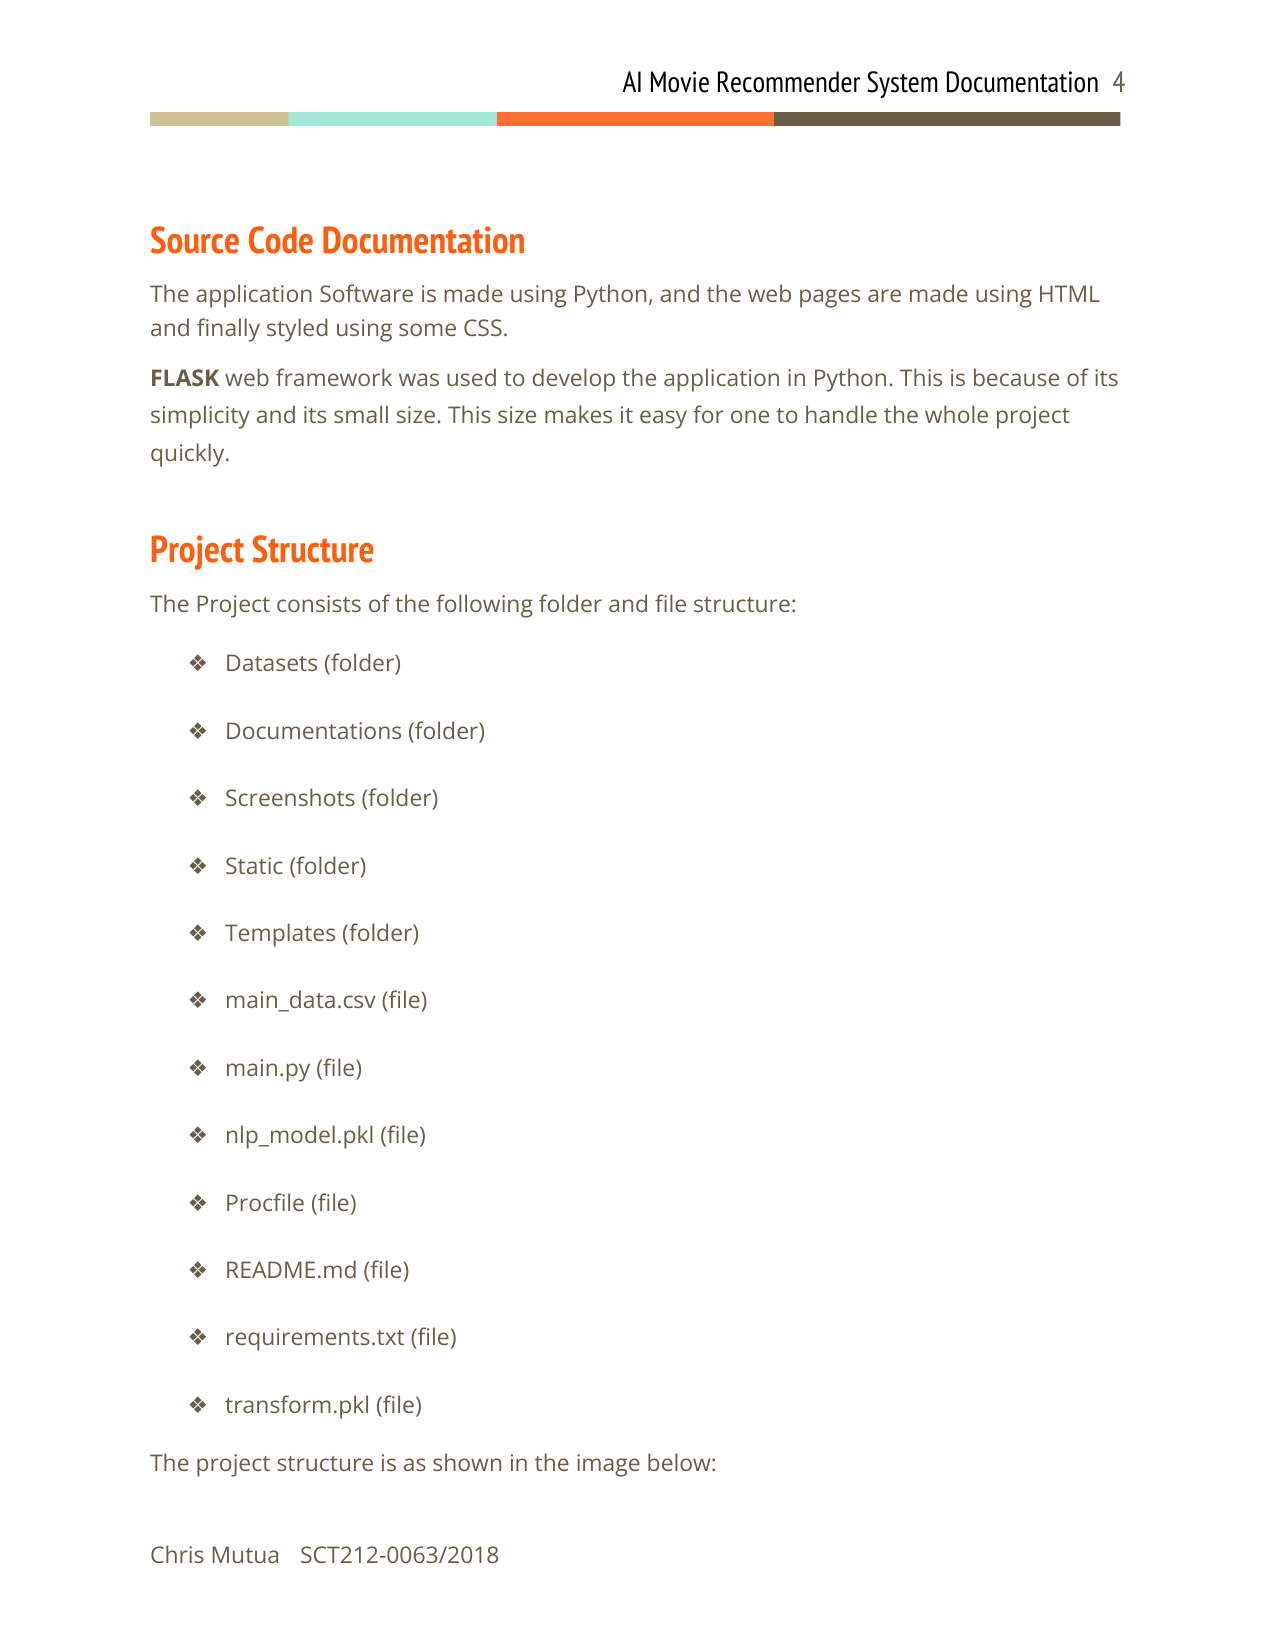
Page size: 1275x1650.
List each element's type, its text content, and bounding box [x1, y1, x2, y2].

list Screenshots (folder) [187, 773, 1125, 820]
subtitle Project Structure [150, 524, 1125, 573]
list nlp_model.pkl (file) [187, 1110, 1125, 1157]
text The application Software is made using Python, and the web pages are made using HTML and finally styled using some CSS. [150, 278, 1125, 343]
list README.md (file) [187, 1244, 1125, 1291]
list main_data.csv (file) [187, 975, 1125, 1022]
list requirements.txt (file) [187, 1312, 1125, 1359]
subtitle Source Code Documentation [150, 215, 1125, 263]
text FLASK web framework was used to develop the application in Python. This is because of its simplicity and its small size. This size makes it easy for one to handle the whole project quickly. [150, 362, 1125, 468]
list Static (folder) [187, 840, 1125, 887]
list transform.pkl (file) [187, 1379, 1125, 1426]
list Datasets (folder) [187, 638, 1125, 685]
list Templates (folder) [187, 907, 1125, 954]
text The Project consists of the following folder and file structure: [150, 587, 1125, 619]
text The project structure is as shown in the image below: [150, 1447, 1125, 1478]
list Documentations (folder) [187, 705, 1125, 752]
list Procfile (file) [187, 1177, 1125, 1224]
list main.py (file) [187, 1042, 1125, 1089]
picture [150, 112, 1121, 126]
